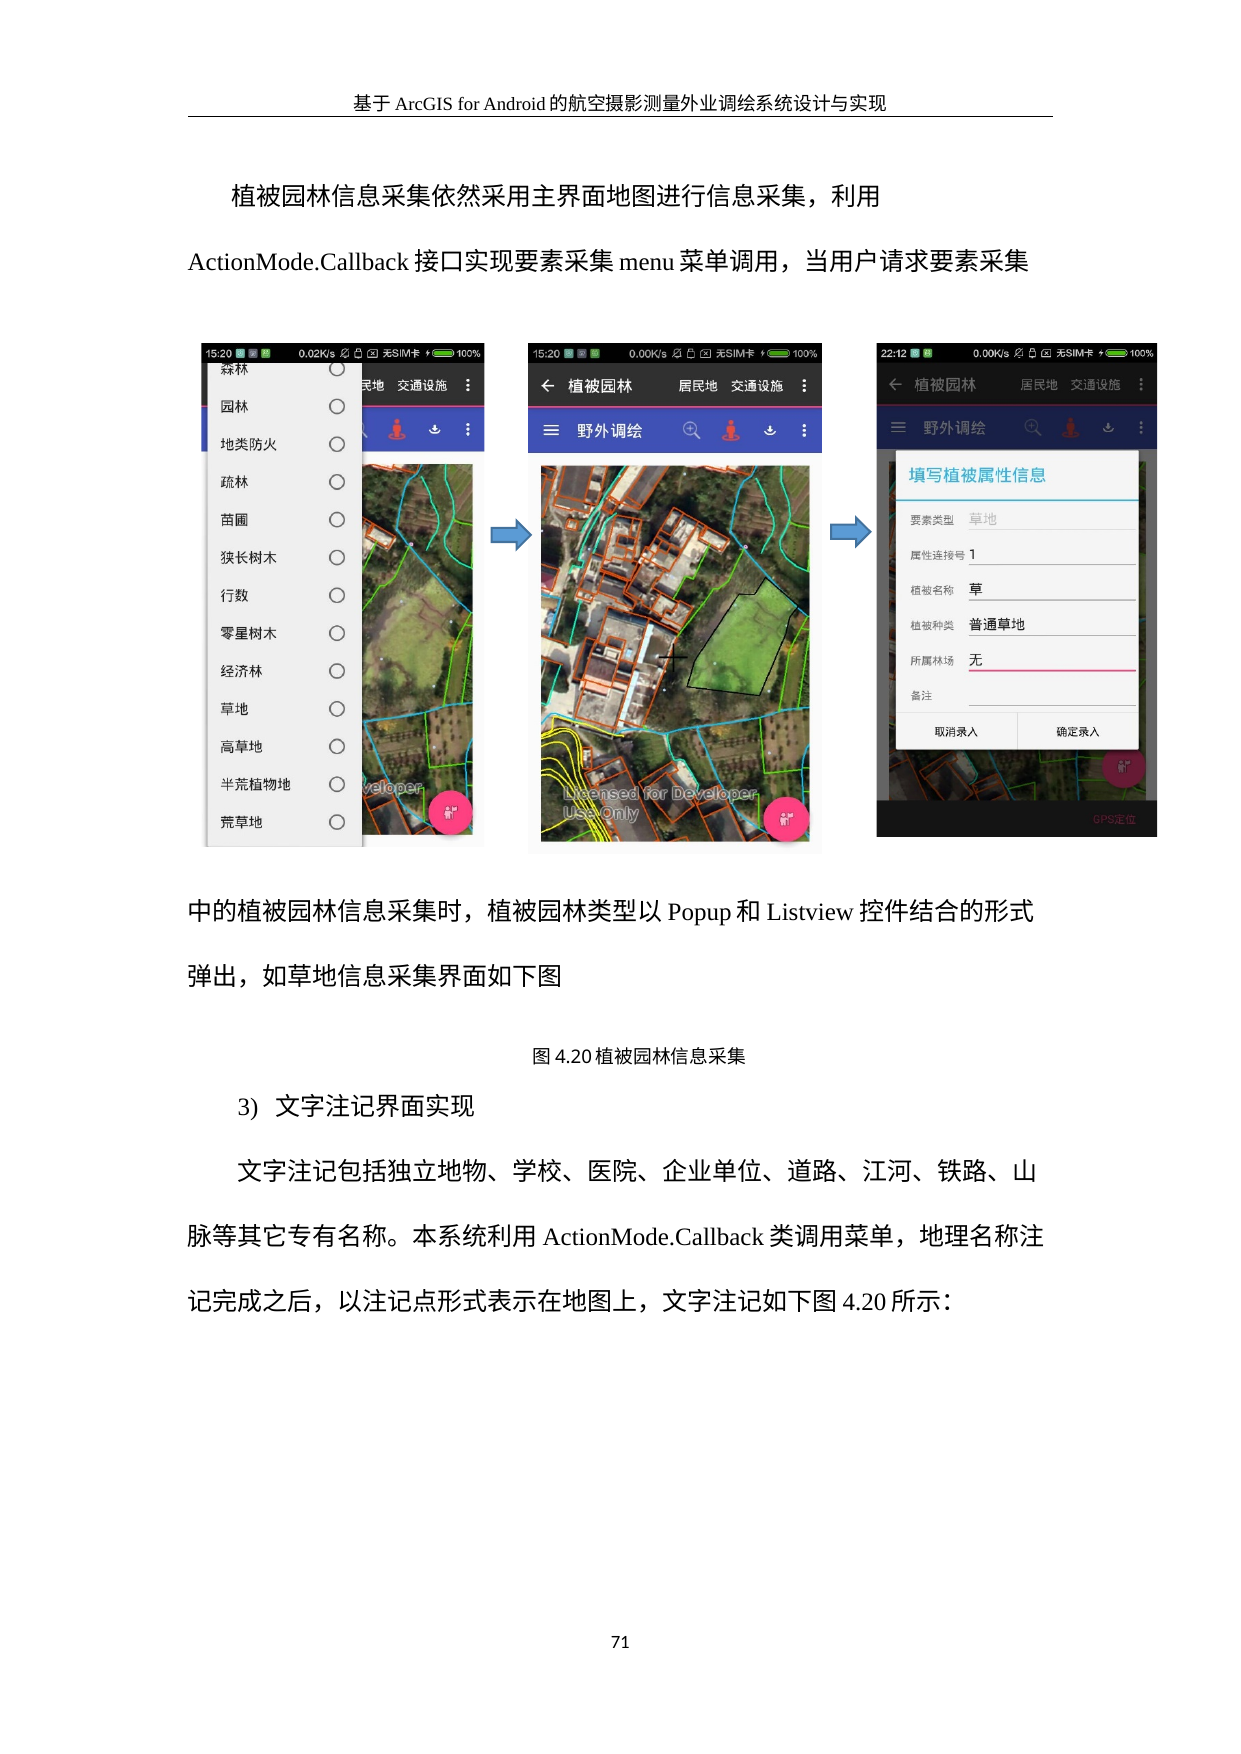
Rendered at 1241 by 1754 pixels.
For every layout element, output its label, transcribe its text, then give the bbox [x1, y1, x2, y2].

text 文字注记包括独立地物、学校、医院、企业单位、道路、江河、铁路、山脉等其它专有名称。本系统利用ActionMode.Callback类调用菜单，地理名称注记完成之后，以注记点形式表示在地图上，文字注记如下图4.20所示： [187, 1137, 1053, 1332]
picture [528, 343, 822, 854]
text 图4.20植被园林信息采集 [187, 1039, 1053, 1072]
picture [201, 343, 485, 847]
list 文字注记界面实现 [237, 1072, 1053, 1137]
picture [876, 343, 1158, 837]
